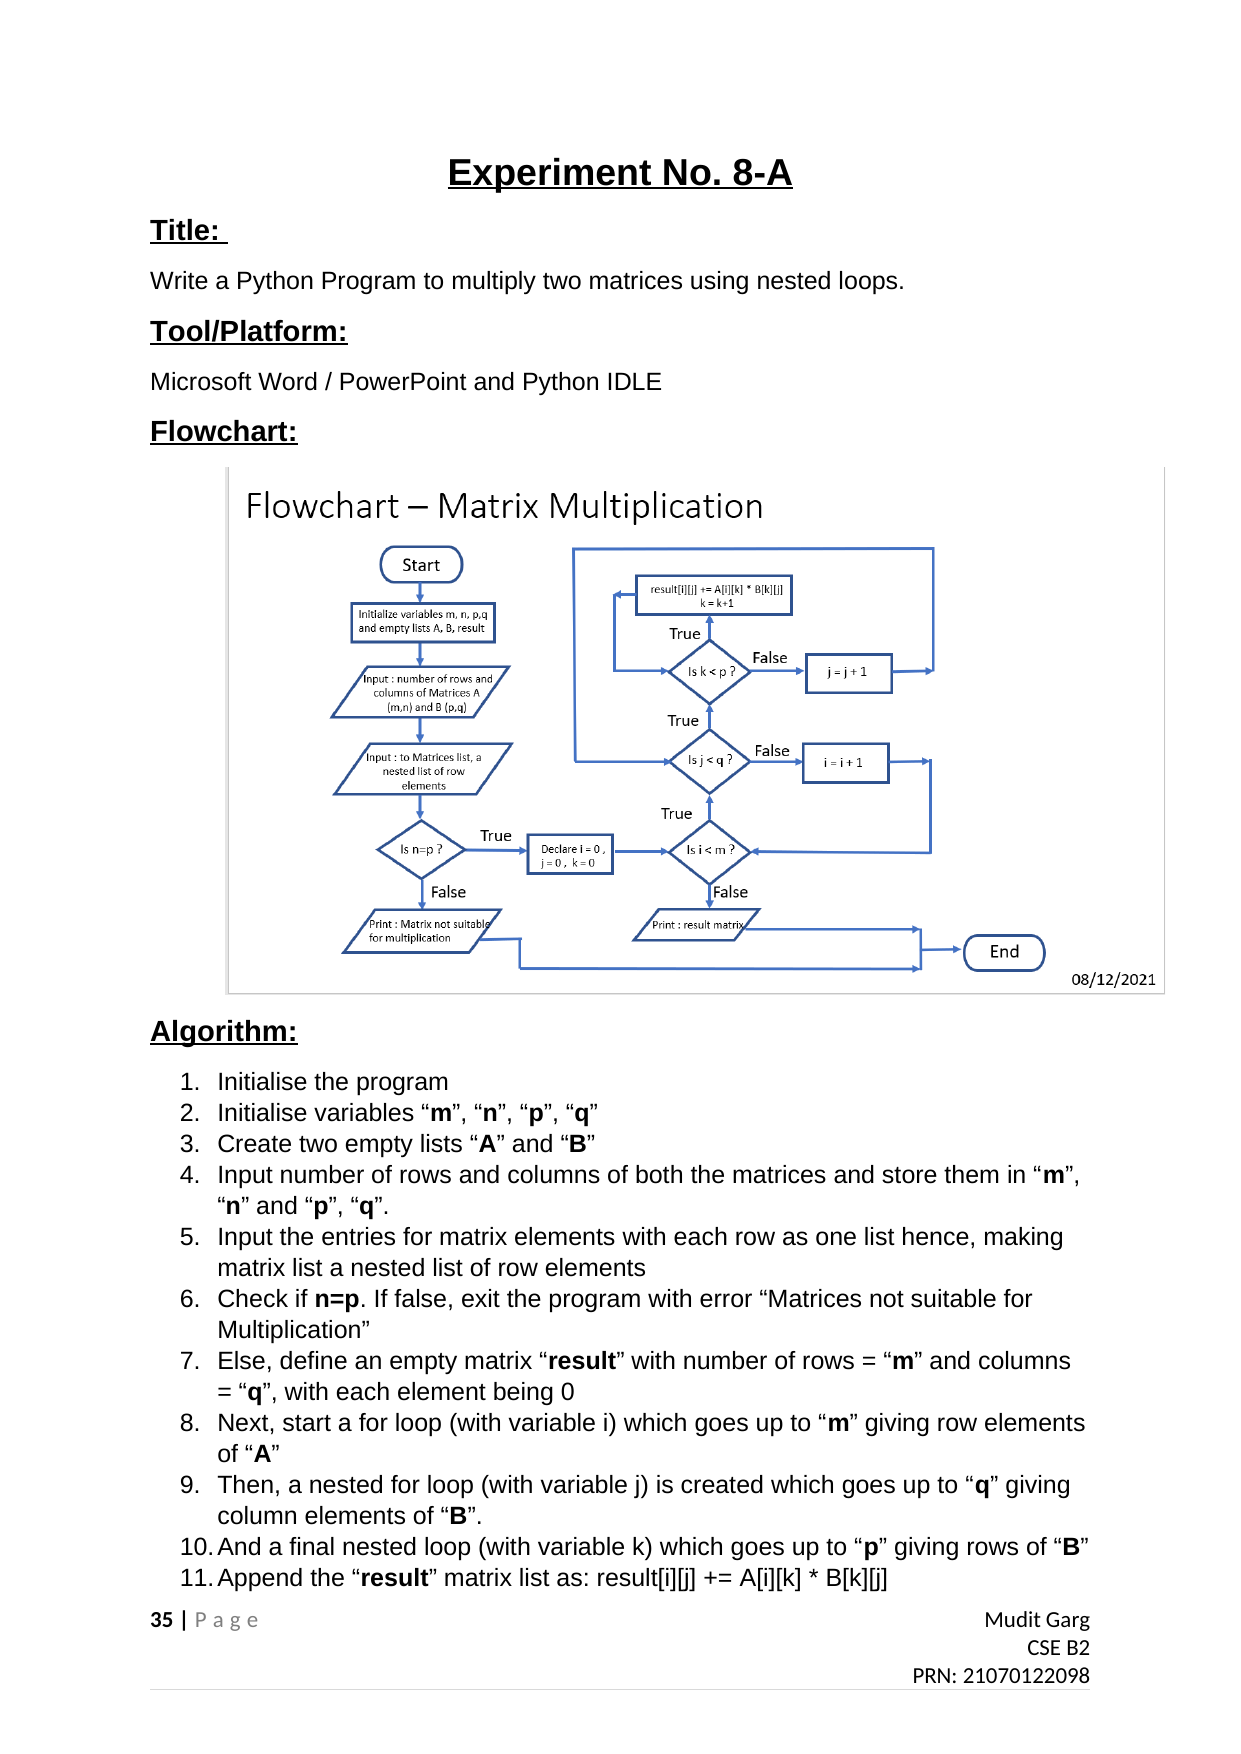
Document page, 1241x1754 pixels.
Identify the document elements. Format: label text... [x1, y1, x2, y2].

text Microsoft Word / PowerPoint and Python IDLE [150, 367, 1090, 395]
list Then, a nested for loop (with variable j) is created which goes up to “q” giving column elements of “B”. [179, 1470, 1090, 1530]
list Check if n=p. If false, exit the program with error “Matrices not suitable for Multiplication” [179, 1284, 1090, 1344]
list Input number of rows and columns of both the matrices and store them in “m”, “n” and “p”, “q”. [179, 1160, 1090, 1219]
text Title: [150, 213, 1090, 247]
list Initialise the program [179, 1067, 1090, 1095]
text Write a Python Program to multiply two matrices using nested loops. [150, 266, 1090, 295]
text Tool/Platform: [150, 314, 1090, 347]
list Append the “result” matrix list as: result[i][j] += A[i][k] * B[k][j] [179, 1563, 1090, 1592]
list Create two empty lists “A” and “B” [179, 1129, 1090, 1157]
list Next, start a for loop (with variable i) which goes up to “m” giving row elements of “A” [179, 1408, 1090, 1468]
text Flowchart: [150, 414, 1090, 448]
list Else, define an empty matrix “result” with number of rows = “m” and columns = “q”, with each element being 0 [179, 1346, 1090, 1406]
text Algorithm: [150, 1014, 1090, 1047]
text Experiment No. 8-A [150, 150, 1090, 193]
picture [225, 467, 1166, 995]
list Input the entries for matrix elements with each row as one list hence, making matrix list a nested list of row elements [179, 1222, 1090, 1282]
list Initialise variables “m”, “n”, “p”, “q” [179, 1098, 1090, 1126]
list And a final nested loop (with variable k) which goes up to “p” giving rows of “B” [179, 1532, 1090, 1561]
